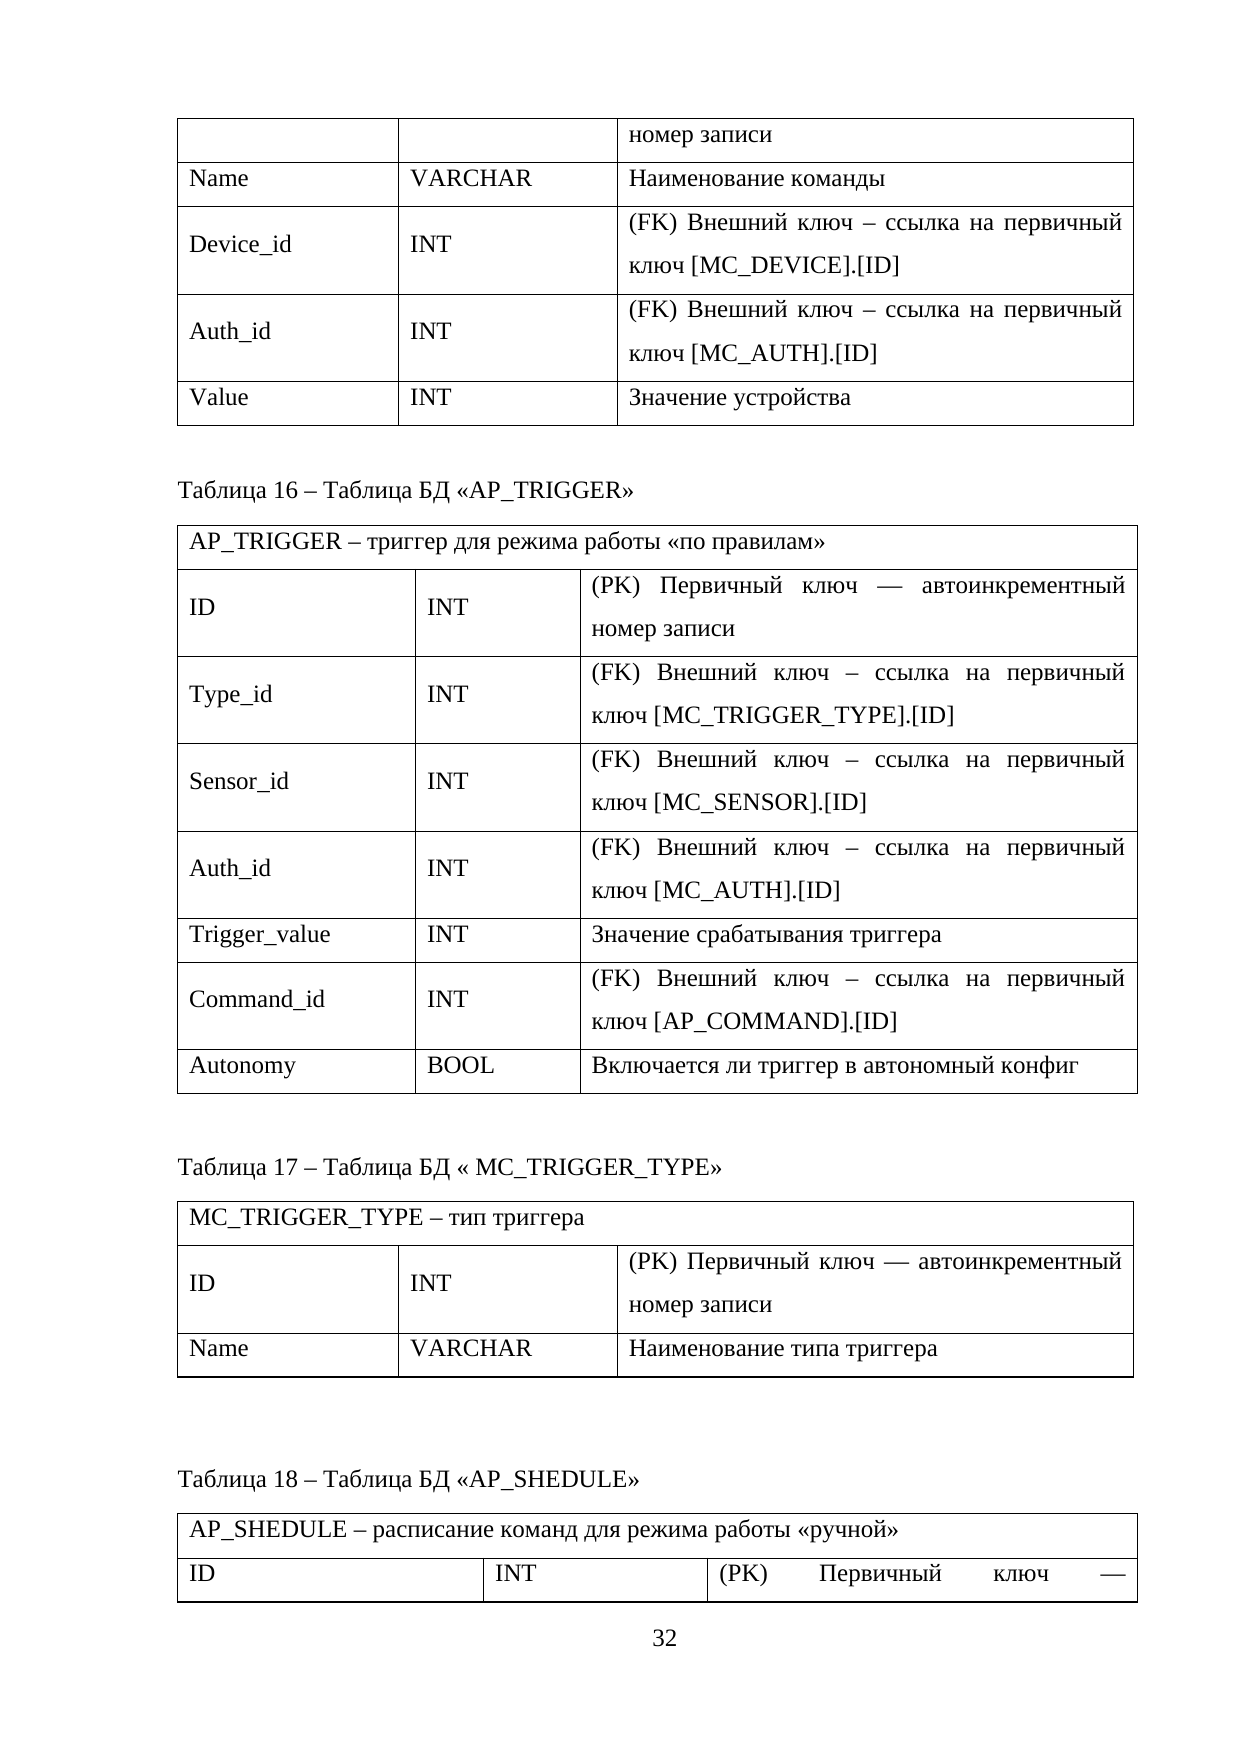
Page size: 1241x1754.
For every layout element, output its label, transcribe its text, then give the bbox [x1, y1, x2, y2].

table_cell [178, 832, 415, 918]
text Таблица 16 – Таблица БД «AP_TRIGGER» [177, 475, 1152, 504]
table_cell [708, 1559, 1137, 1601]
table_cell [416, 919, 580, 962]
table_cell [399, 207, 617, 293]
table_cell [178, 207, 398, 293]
text Таблица 18 – Таблица БД «AP_SHEDULE» [177, 1464, 1152, 1492]
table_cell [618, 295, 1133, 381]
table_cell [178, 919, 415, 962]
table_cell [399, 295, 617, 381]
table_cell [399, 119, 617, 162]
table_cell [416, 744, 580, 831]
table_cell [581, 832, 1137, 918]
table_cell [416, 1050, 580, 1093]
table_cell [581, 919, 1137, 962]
text Таблица 17 – Таблица БД « MC_TRIGGER_TYPE» [177, 1152, 1152, 1180]
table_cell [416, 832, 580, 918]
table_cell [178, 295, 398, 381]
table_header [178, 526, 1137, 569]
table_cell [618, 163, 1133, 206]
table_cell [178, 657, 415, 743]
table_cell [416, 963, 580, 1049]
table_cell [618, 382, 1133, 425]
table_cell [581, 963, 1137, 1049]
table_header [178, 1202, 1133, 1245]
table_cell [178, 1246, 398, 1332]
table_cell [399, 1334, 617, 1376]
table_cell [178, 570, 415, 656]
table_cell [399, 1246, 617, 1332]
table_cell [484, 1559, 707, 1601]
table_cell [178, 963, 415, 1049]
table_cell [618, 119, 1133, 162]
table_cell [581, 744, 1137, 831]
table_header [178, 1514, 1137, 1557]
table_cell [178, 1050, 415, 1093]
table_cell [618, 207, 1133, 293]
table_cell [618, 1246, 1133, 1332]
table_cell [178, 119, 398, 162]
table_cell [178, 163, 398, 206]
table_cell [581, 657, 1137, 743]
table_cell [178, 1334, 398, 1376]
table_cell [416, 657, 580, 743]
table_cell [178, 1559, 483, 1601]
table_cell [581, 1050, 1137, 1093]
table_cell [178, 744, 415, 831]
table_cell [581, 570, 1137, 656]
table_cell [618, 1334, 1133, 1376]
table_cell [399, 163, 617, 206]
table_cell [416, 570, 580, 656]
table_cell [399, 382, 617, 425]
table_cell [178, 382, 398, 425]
